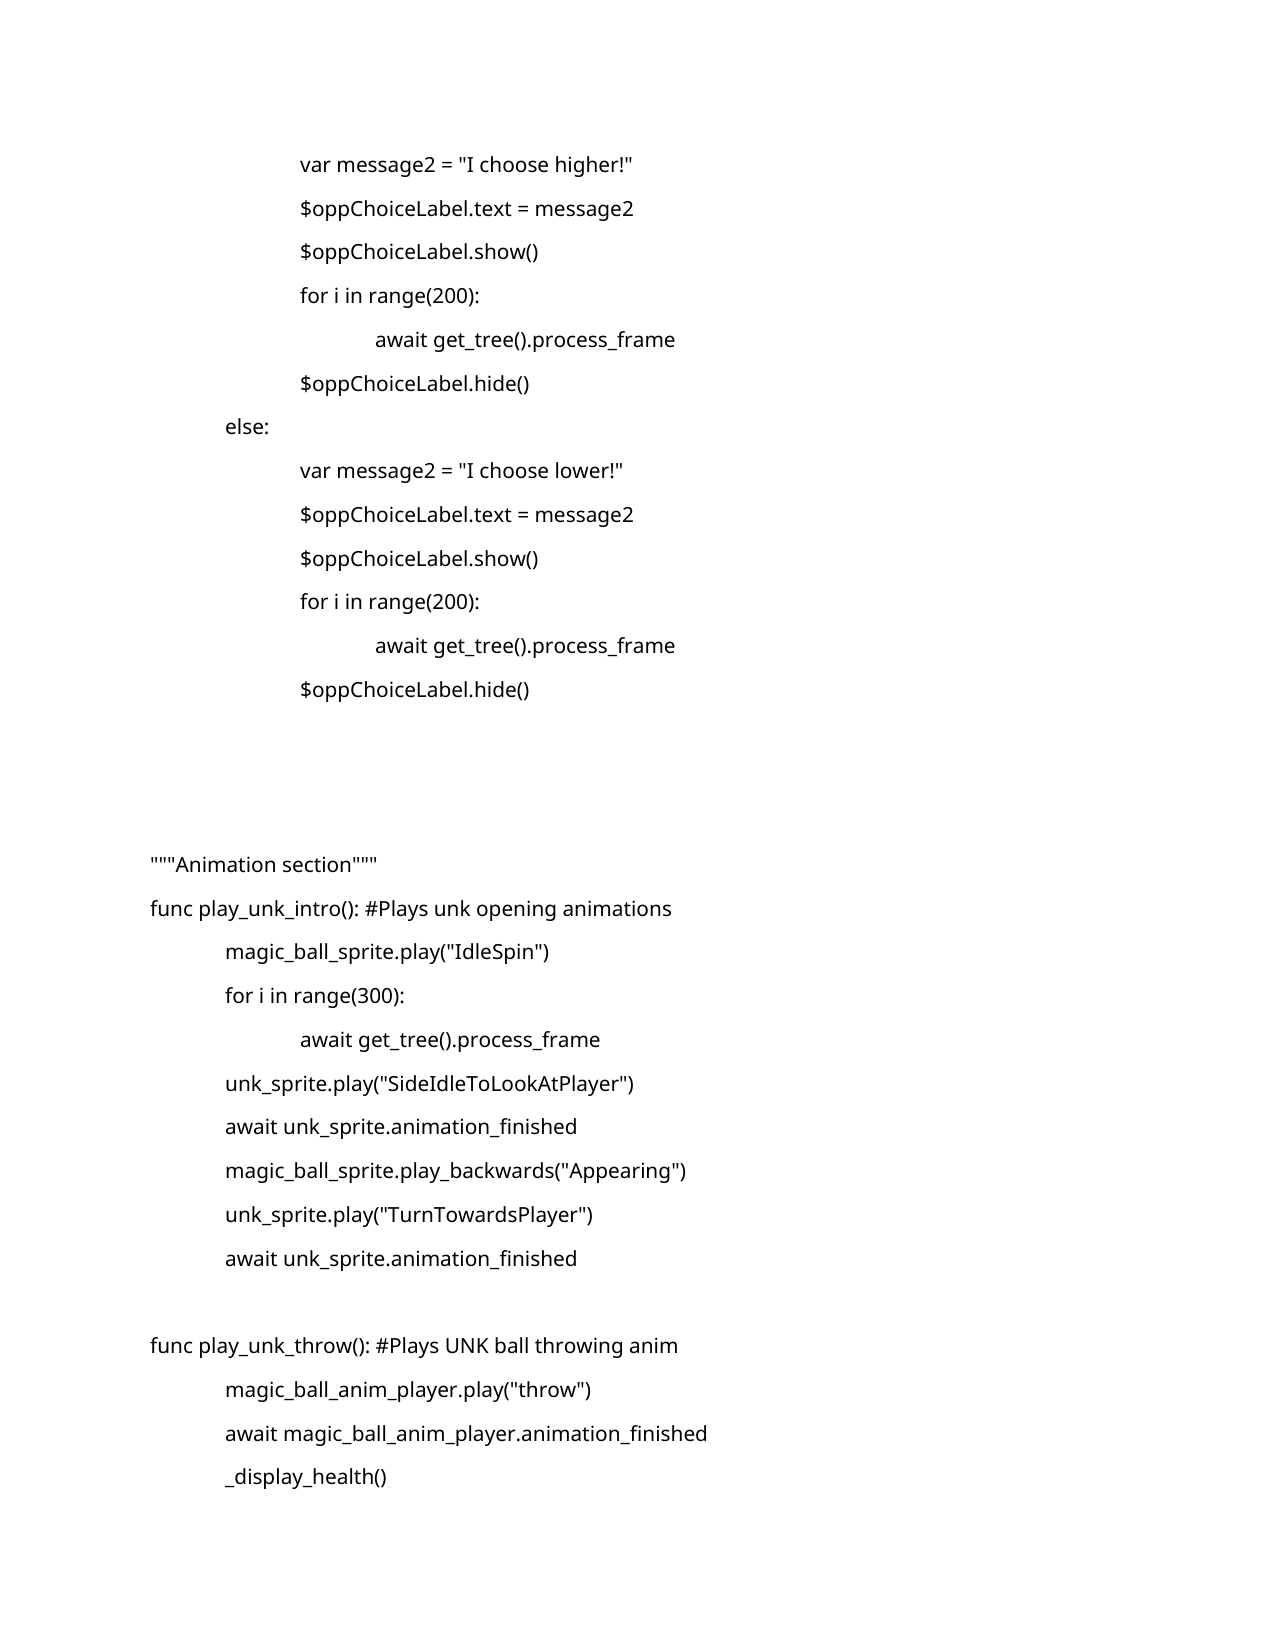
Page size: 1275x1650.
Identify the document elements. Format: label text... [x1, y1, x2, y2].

text $oppChoiceLabel.show() [150, 237, 1125, 266]
text else: [150, 412, 1125, 441]
text $oppChoiceLabel.show() [150, 544, 1125, 572]
text await get_tree().process_frame [150, 631, 1125, 660]
text func play_unk_throw(): #Plays UNK ball throwing anim [150, 1331, 1125, 1360]
text await magic_ball_anim_player.animation_finished [150, 1419, 1125, 1447]
text magic_ball_sprite.play_backwards("Appearing") [150, 1156, 1125, 1185]
text magic_ball_anim_player.play("throw") [150, 1375, 1125, 1403]
text $oppChoiceLabel.text = message2 [150, 194, 1125, 222]
text $oppChoiceLabel.hide() [150, 675, 1125, 703]
text """Animation section""" [150, 850, 1125, 878]
text _display_health() [150, 1462, 1125, 1491]
text await unk_sprite.animation_finished [150, 1244, 1125, 1272]
text var message2 = "I choose higher!" [150, 150, 1125, 178]
text unk_sprite.play("SideIdleToLookAtPlayer") [150, 1069, 1125, 1097]
text for i in range(200): [150, 587, 1125, 616]
text $oppChoiceLabel.hide() [150, 369, 1125, 397]
text await unk_sprite.animation_finished [150, 1112, 1125, 1141]
text await get_tree().process_frame [150, 1025, 1125, 1053]
text func play_unk_intro(): #Plays unk opening animations [150, 894, 1125, 922]
text unk_sprite.play("TurnTowardsPlayer") [150, 1200, 1125, 1228]
text var message2 = "I choose lower!" [150, 456, 1125, 485]
text await get_tree().process_frame [150, 325, 1125, 353]
text for i in range(200): [150, 281, 1125, 310]
text for i in range(300): [150, 981, 1125, 1010]
text $oppChoiceLabel.text = message2 [150, 500, 1125, 528]
text magic_ball_sprite.play("IdleSpin") [150, 937, 1125, 966]
